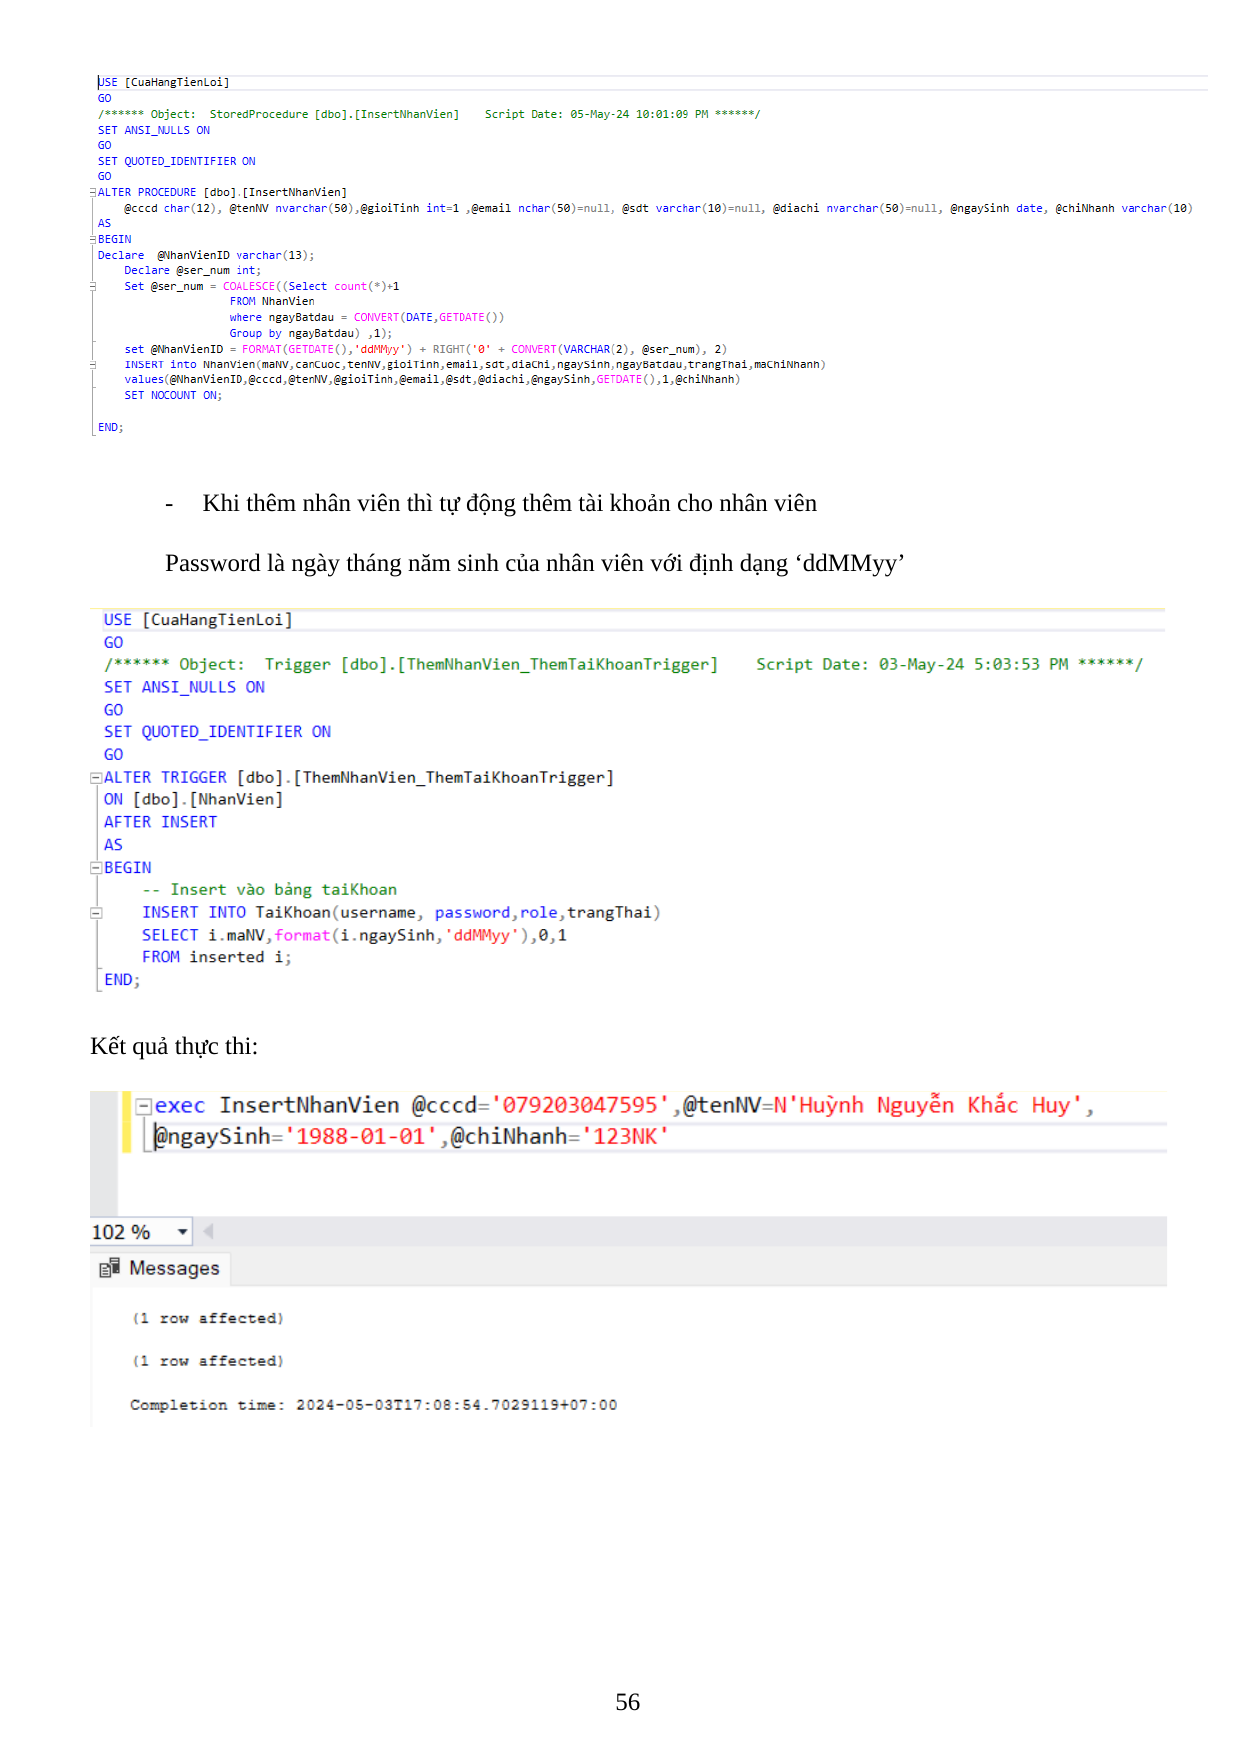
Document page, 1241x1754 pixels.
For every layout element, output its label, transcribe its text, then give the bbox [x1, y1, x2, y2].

picture [90, 75, 1208, 457]
picture [90, 1091, 1168, 1427]
text Password là ngày tháng năm sinh của nhân viên với định dạng ‘ddMMyy’ [165, 548, 1165, 577]
list Khi thêm nhân viên thì tự động thêm tài khoản cho nhân viên [165, 488, 1165, 517]
picture [90, 608, 1166, 1000]
text Kết quả thực thi: [90, 1031, 1165, 1059]
